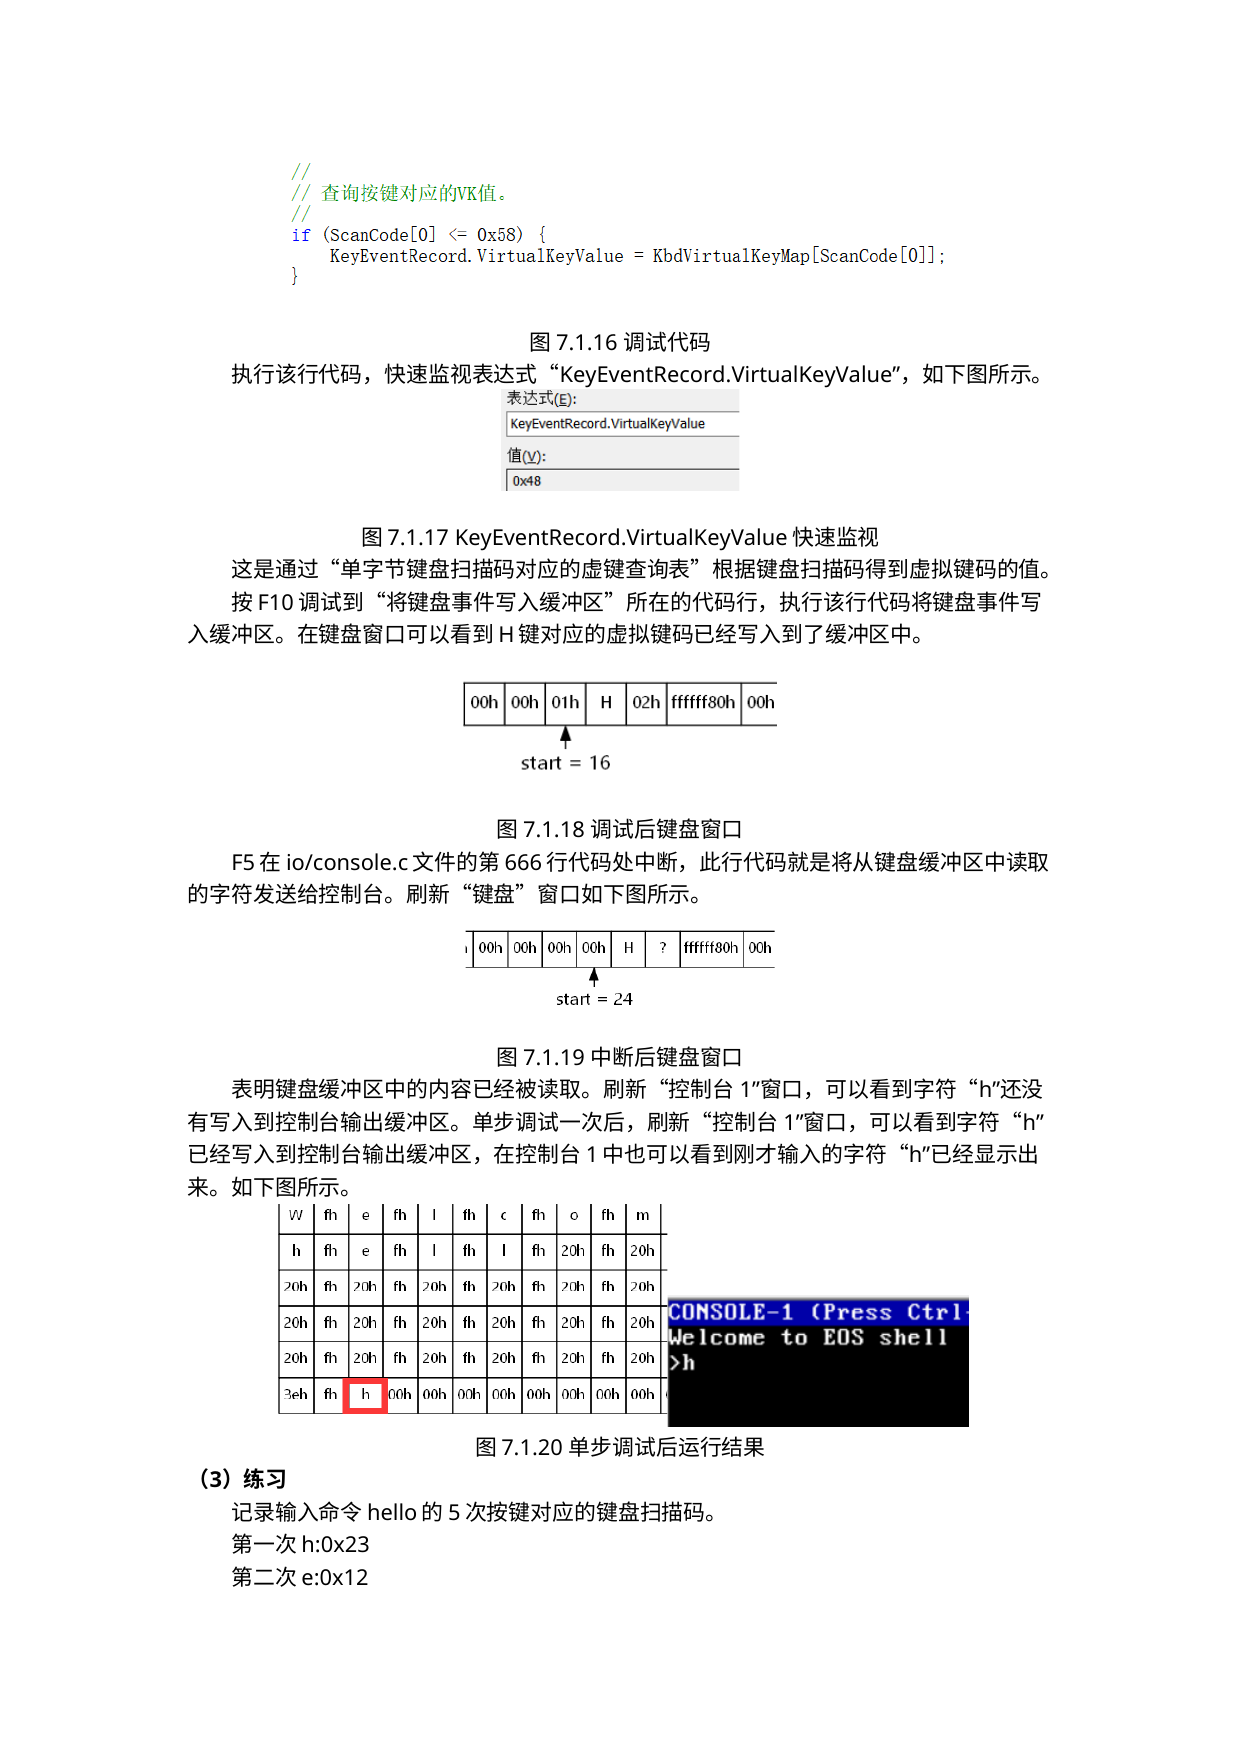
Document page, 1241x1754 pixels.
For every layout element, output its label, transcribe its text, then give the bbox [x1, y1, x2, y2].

text 执行该行代码，快速监视表达式“KeyEventRecord.VirtualKeyValue”，如下图所示。 [187, 357, 1053, 389]
text 图7.1.17 KeyEventRecord.VirtualKeyValue快速监视 [187, 519, 1053, 552]
picture [465, 909, 775, 1019]
text 第一次h:0x23 [187, 1527, 1053, 1559]
text 第二次e:0x12 [187, 1559, 1053, 1592]
text 图7.1.20 单步调试后运行结果 [187, 1429, 1053, 1462]
text 按F10调试到“将键盘事件写入缓冲区”所在的代码行，执行该行代码将键盘事件写入缓冲区。在键盘窗口可以看到H键对应的虚拟键码已经写入到了缓冲区中。 [187, 584, 1053, 649]
text 图7.1.16 调试代码 [187, 324, 1053, 357]
text 表明键盘缓冲区中的内容已经被读取。刷新“控制台 1”窗口，可以看到字符“h”还没有写入到控制台输出缓冲区。单步调试一次后，刷新“控制台 1”窗口，可以看到字符“h”已经写入到控制台输出缓冲区，在控制台1中也可以看到刚才输入的字符“h”已经显示出来。如下图所示。 [187, 1072, 1053, 1202]
picture [501, 389, 740, 491]
text 图7.1.18 调试后键盘窗口 [187, 812, 1053, 844]
picture [271, 1204, 969, 1427]
picture [270, 162, 970, 303]
text 图7.1.19 中断后键盘窗口 [187, 1039, 1053, 1072]
text （3）练习 [187, 1462, 1053, 1494]
text 这是通过“单字节键盘扫描码对应的虚键查询表”根据键盘扫描码得到虚拟键码的值。 [187, 552, 1053, 584]
text F5在io/console.c文件的第666行代码处中断，此行代码就是将从键盘缓冲区中读取的字符发送给控制台。刷新“键盘”窗口如下图所示。 [187, 844, 1053, 909]
text 记录输入命令hello的5次按键对应的键盘扫描码。 [187, 1494, 1053, 1527]
picture [463, 649, 777, 792]
